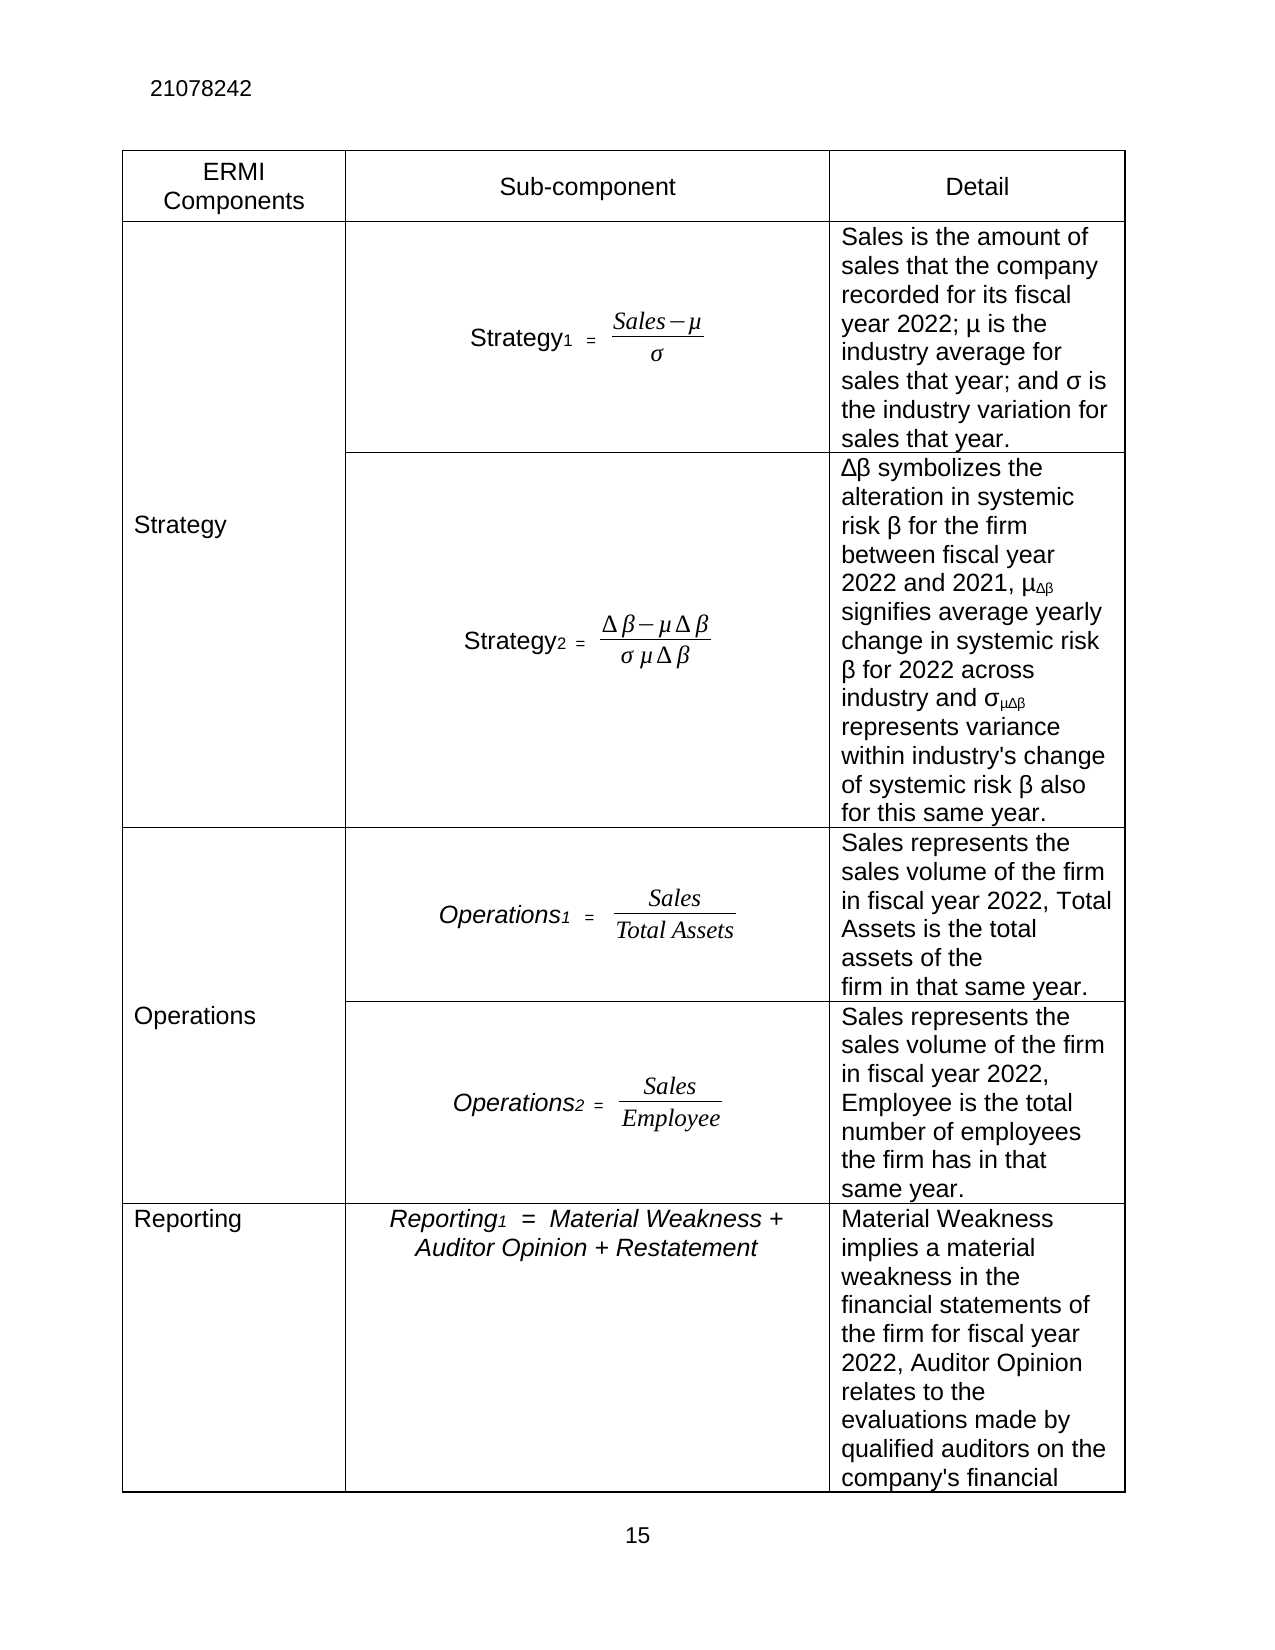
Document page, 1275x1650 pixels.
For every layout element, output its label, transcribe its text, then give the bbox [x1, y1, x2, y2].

table_cell Sales represents the sales volume of the firm in fiscal year 2022, Employee is the total number of employees the firm has in that same year. [830, 1002, 1124, 1203]
table_cell Strategy1 = [346, 222, 829, 452]
table_cell ∆β symbolizes the alteration in systemic risk β for the firm between fiscal year 2022 and 2021, µ∆β signifies average yearly change in systemic risk β for 2022 across industry and σµ∆β represents variance within industry's change of systemic risk β also for this same year. [830, 453, 1124, 827]
table_cell Sales is the amount of sales that the company recorded for its fiscal year 2022; µ is the industry average for sales that year; and σ is the industry variation for sales that year. [830, 222, 1124, 452]
table_header ERMI Components [123, 151, 345, 221]
table_cell Operations1 = [346, 828, 829, 1001]
table_cell Strategy [123, 222, 345, 827]
table_cell Operations2 = [346, 1002, 829, 1203]
table_cell Operations [123, 828, 345, 1203]
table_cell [830, 1204, 1124, 1491]
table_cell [346, 1204, 829, 1491]
table_header Sub-component [346, 151, 829, 221]
table_cell Reporting [123, 1204, 345, 1491]
table_cell Sales represents the sales volume of the firm in fiscal year 2022, Total Assets is the total assets of the firm in that same year. [830, 828, 1124, 1001]
table_cell Strategy2 = [346, 453, 829, 827]
table_header Detail [830, 151, 1124, 221]
